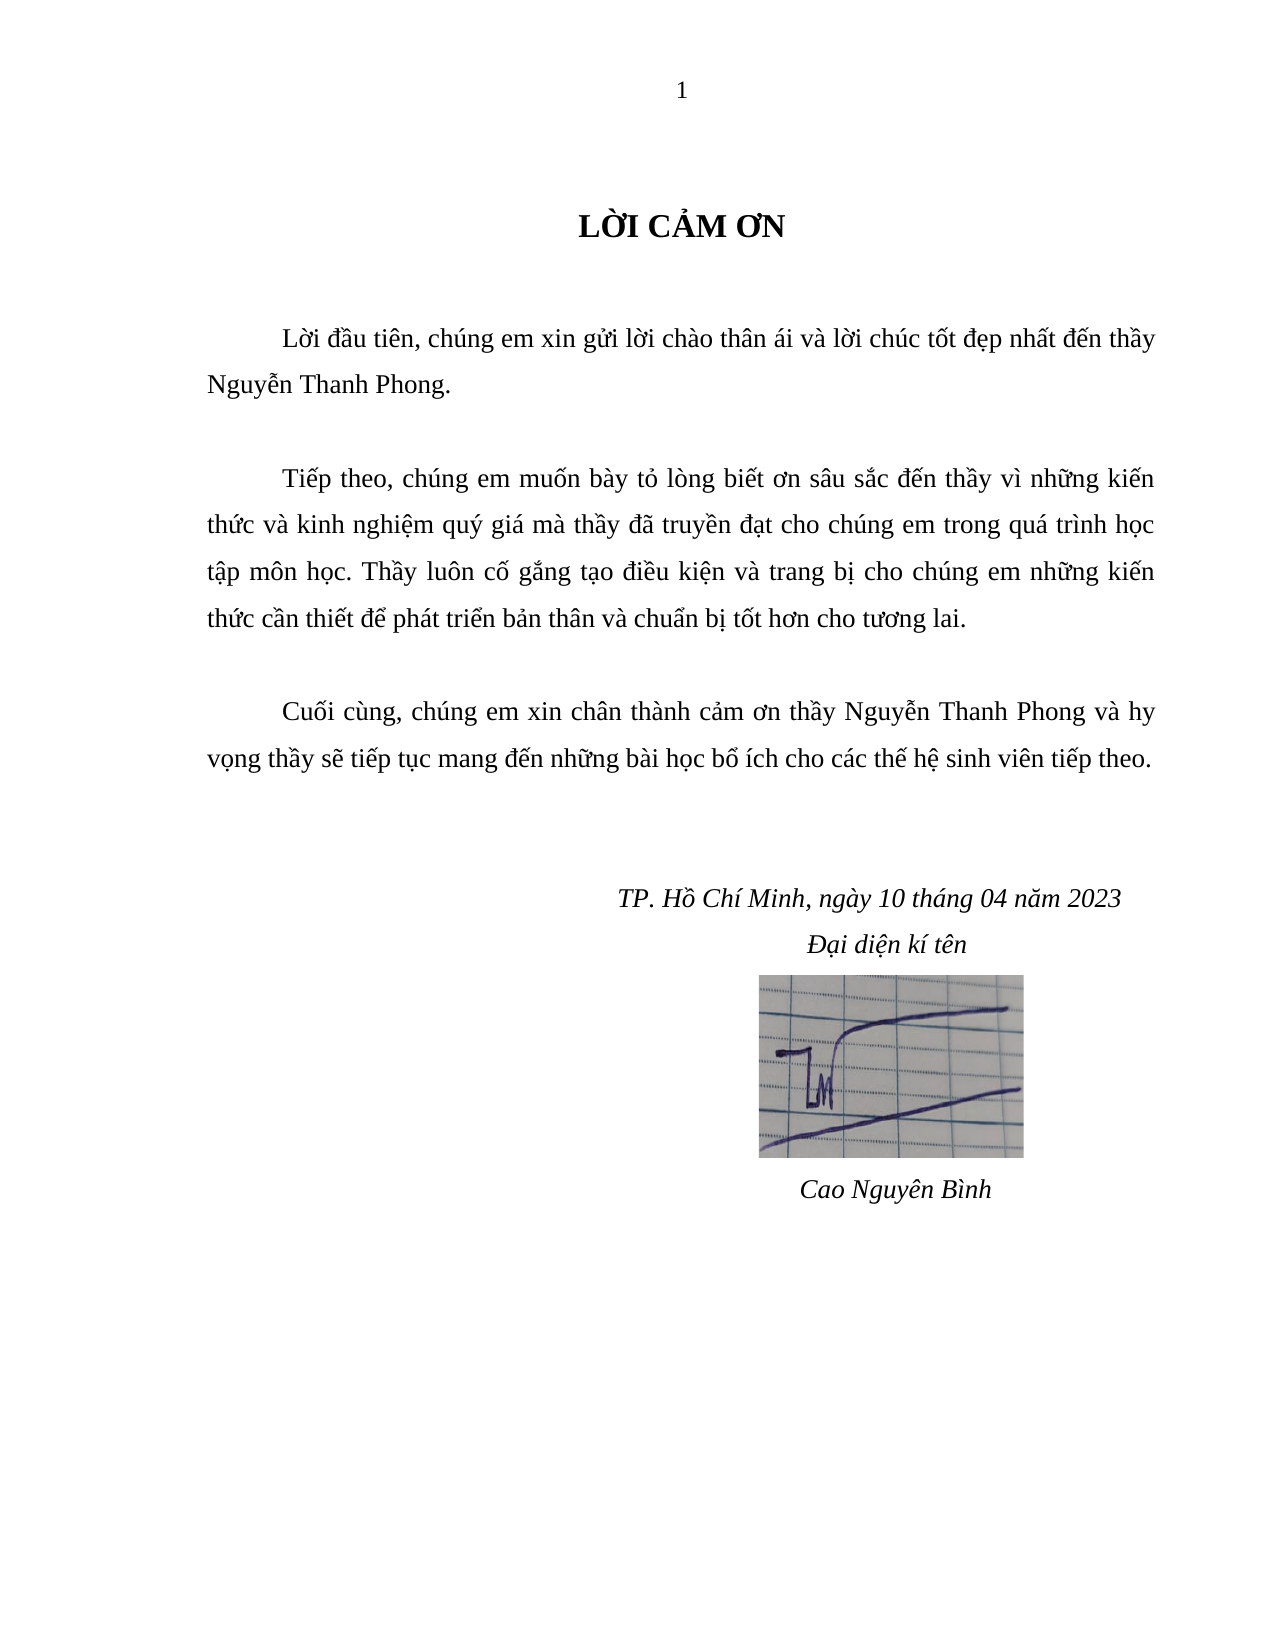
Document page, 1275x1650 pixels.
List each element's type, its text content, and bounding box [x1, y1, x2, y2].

text Đại diện kí tên [807, 928, 1157, 959]
text Lời đầu tiên, chúng em xin gửi lời chào thân ái và lời chúc tốt đẹp nhất đến thầy Nguyễn Thanh Phong. [207, 322, 1157, 399]
text Cuối cùng, chúng em xin chân thành cảm ơn thầy Nguyễn Thanh Phong và hy vọng thầy sẽ tiếp tục mang đến những bài học bổ ích cho các thế hệ sinh viên tiếp theo. [207, 695, 1157, 773]
text Cao Nguyên Bình [207, 1173, 1157, 1204]
text LỜI CẢM ƠN [207, 207, 1157, 245]
picture [758, 975, 1024, 1158]
text TP. Hồ Chí Minh, ngày 10 tháng 04 năm 2023 [582, 882, 1157, 913]
text Tiếp theo, chúng em muốn bày tỏ lòng biết ơn sâu sắc đến thầy vì những kiến thức và kinh nghiệm quý giá mà thầy đã truyền đạt cho chúng em trong quá trình học tập môn học. Thầy luôn cố gắng tạo điều kiện và trang bị cho chúng em những kiến thức cần thiết để phát triển bản thân và chuẩn bị tốt hơn cho tương lai. [207, 462, 1157, 633]
